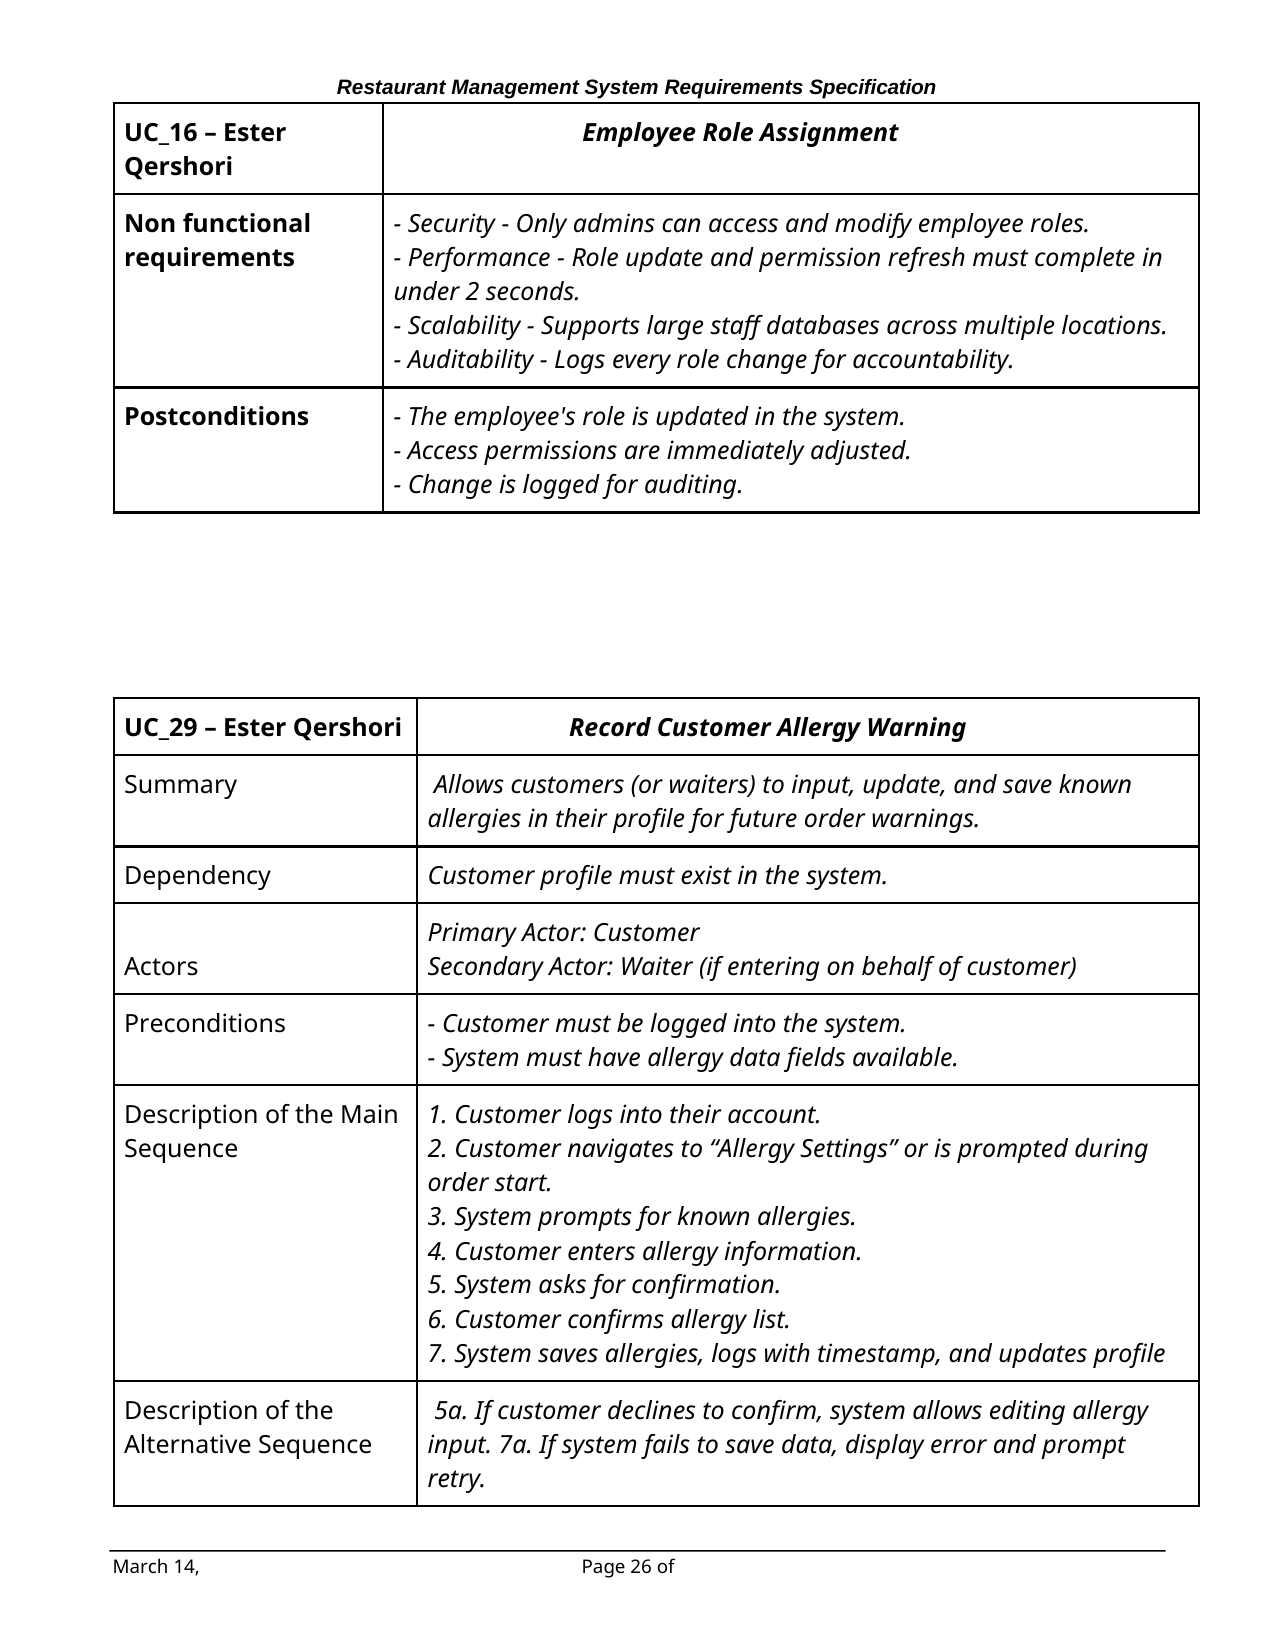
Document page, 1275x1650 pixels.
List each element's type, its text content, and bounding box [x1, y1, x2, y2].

table_cell Description of the Alternative Sequence [115, 1382, 416, 1505]
table_cell Actors [115, 904, 416, 993]
table_cell Description of the Main Sequence [115, 1086, 416, 1380]
table_header UC_29 – Ester Qershori [115, 699, 416, 754]
table_cell Summary [115, 756, 416, 845]
table_cell - Security - Only admins can access and modify employee roles. - Performance - Role update and permission refresh must complete in under 2 seconds. - Scalability - Supports large staff databases across multiple locations. - Auditability - Logs every role change for accountability. [384, 195, 1198, 386]
table_cell 5a. If customer declines to confirm, system allows editing allergy input. 7a. If system fails to save data, display error and prompt retry. [418, 1382, 1198, 1505]
table_cell Primary Actor: Customer Secondary Actor: Waiter (if entering on behalf of customer) [418, 904, 1198, 993]
table_cell Dependency [115, 848, 416, 902]
table_cell - The employee's role is updated in the system. - Access permissions are immediately adjusted. - Change is logged for auditing. [384, 389, 1198, 511]
table_header UC_16 – Ester Qershori [115, 104, 382, 193]
table_cell Preconditions [115, 995, 416, 1084]
table_cell Non functional requirements [115, 195, 382, 386]
table_header Record Customer Allergy Warning [418, 699, 1198, 754]
table_cell Allows customers (or waiters) to input, update, and save known allergies in their profile for future order warnings. [418, 756, 1198, 845]
table_cell Postconditions [115, 389, 382, 511]
table_cell 1. Customer logs into their account. 2. Customer navigates to “Allergy Settings” or is prompted during order start. 3. System prompts for known allergies. 4. Customer enters allergy information. 5. System asks for confirmation. 6. Customer confirms allergy list. 7. System saves allergies, logs with timestamp, and updates profile [418, 1086, 1198, 1380]
table_cell - Customer must be logged into the system. - System must have allergy data fields available. [418, 995, 1198, 1084]
table_cell Customer profile must exist in the system. [418, 848, 1198, 902]
table_header Employee Role Assignment [384, 104, 1198, 193]
